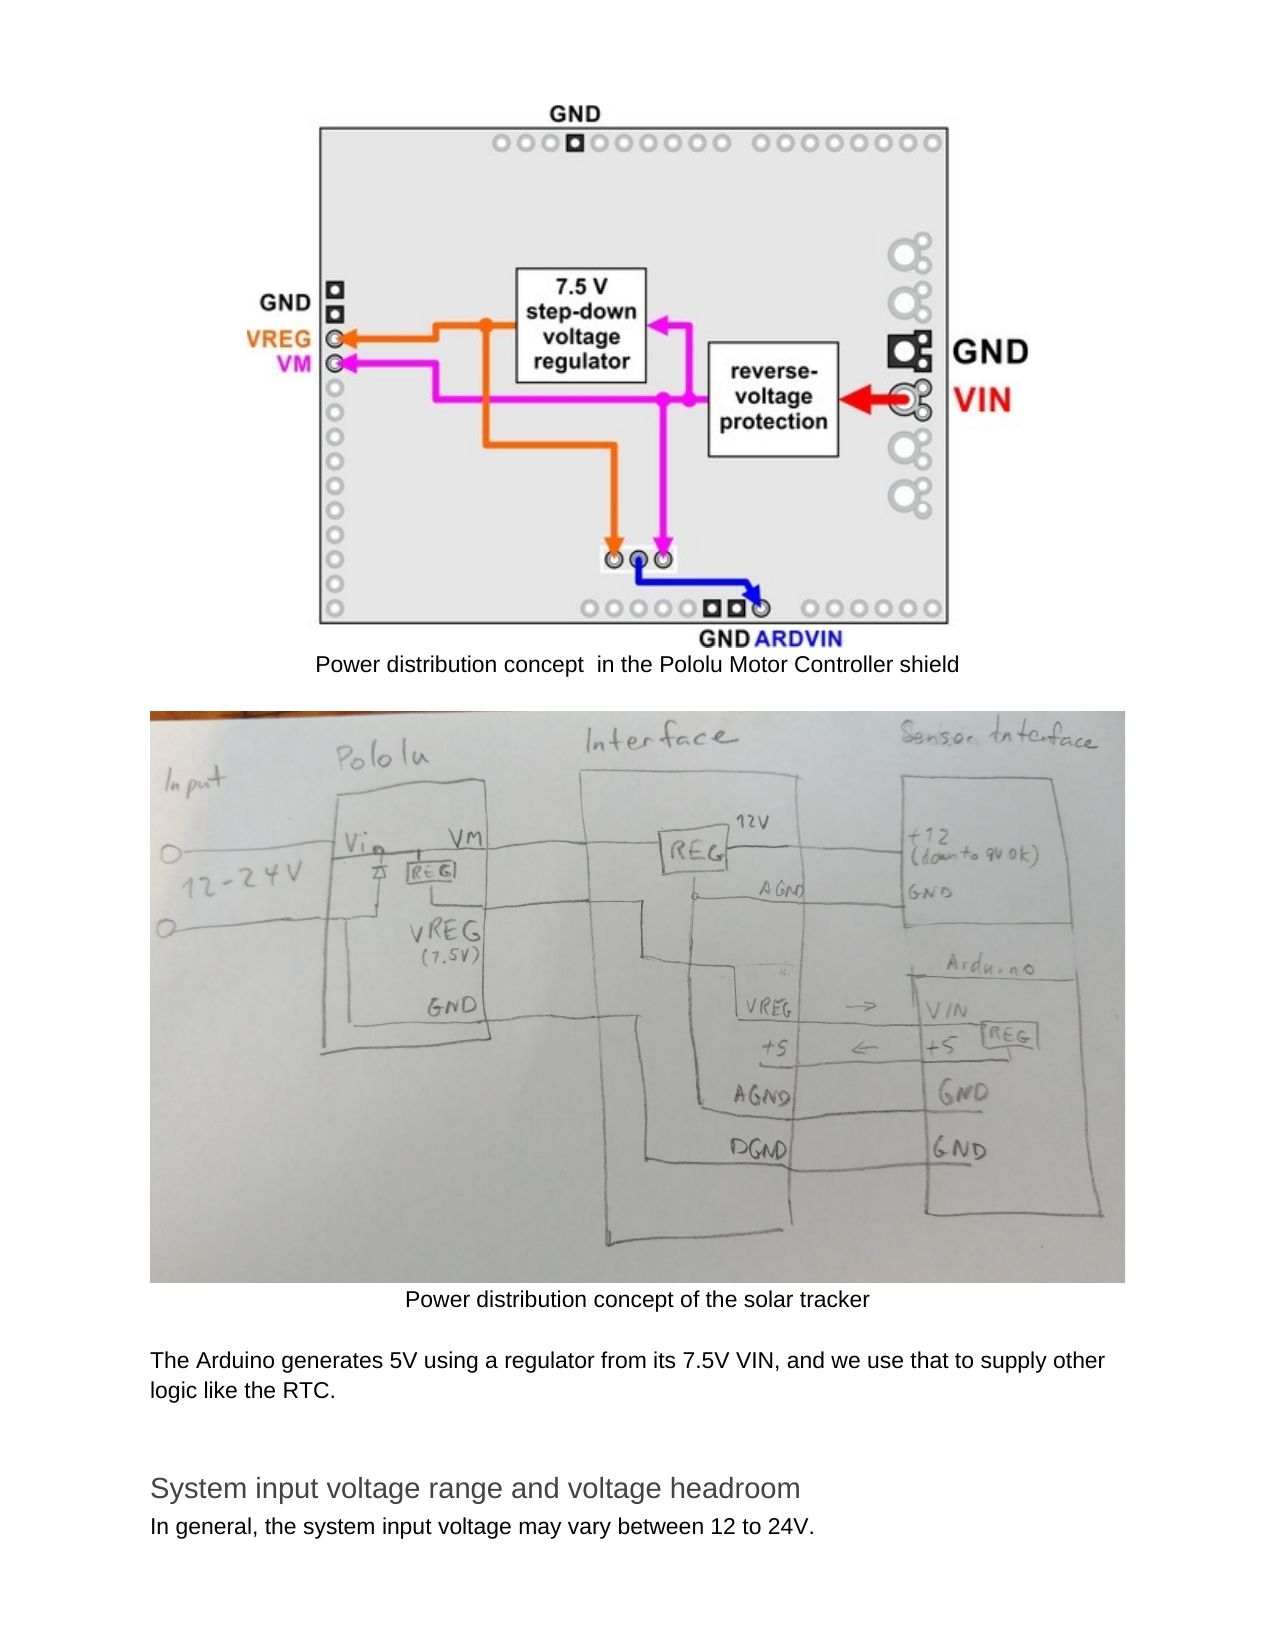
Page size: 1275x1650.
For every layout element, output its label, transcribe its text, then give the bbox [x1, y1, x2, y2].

text Power distribution concept in the Pololu Motor Controller shield [150, 651, 1125, 678]
subtitle System input voltage range and voltage headroom [150, 1471, 1125, 1504]
picture [150, 711, 1125, 1283]
text Power distribution concept of the solar tracker [150, 1286, 1125, 1313]
text The Arduino generates 5V using a regulator from its 7.5V VIN, and we use that to supply other logic like the RTC. [150, 1347, 1125, 1403]
text In general, the system input voltage may vary between 12 to 24V. [150, 1513, 1125, 1539]
picture [246, 105, 1029, 648]
